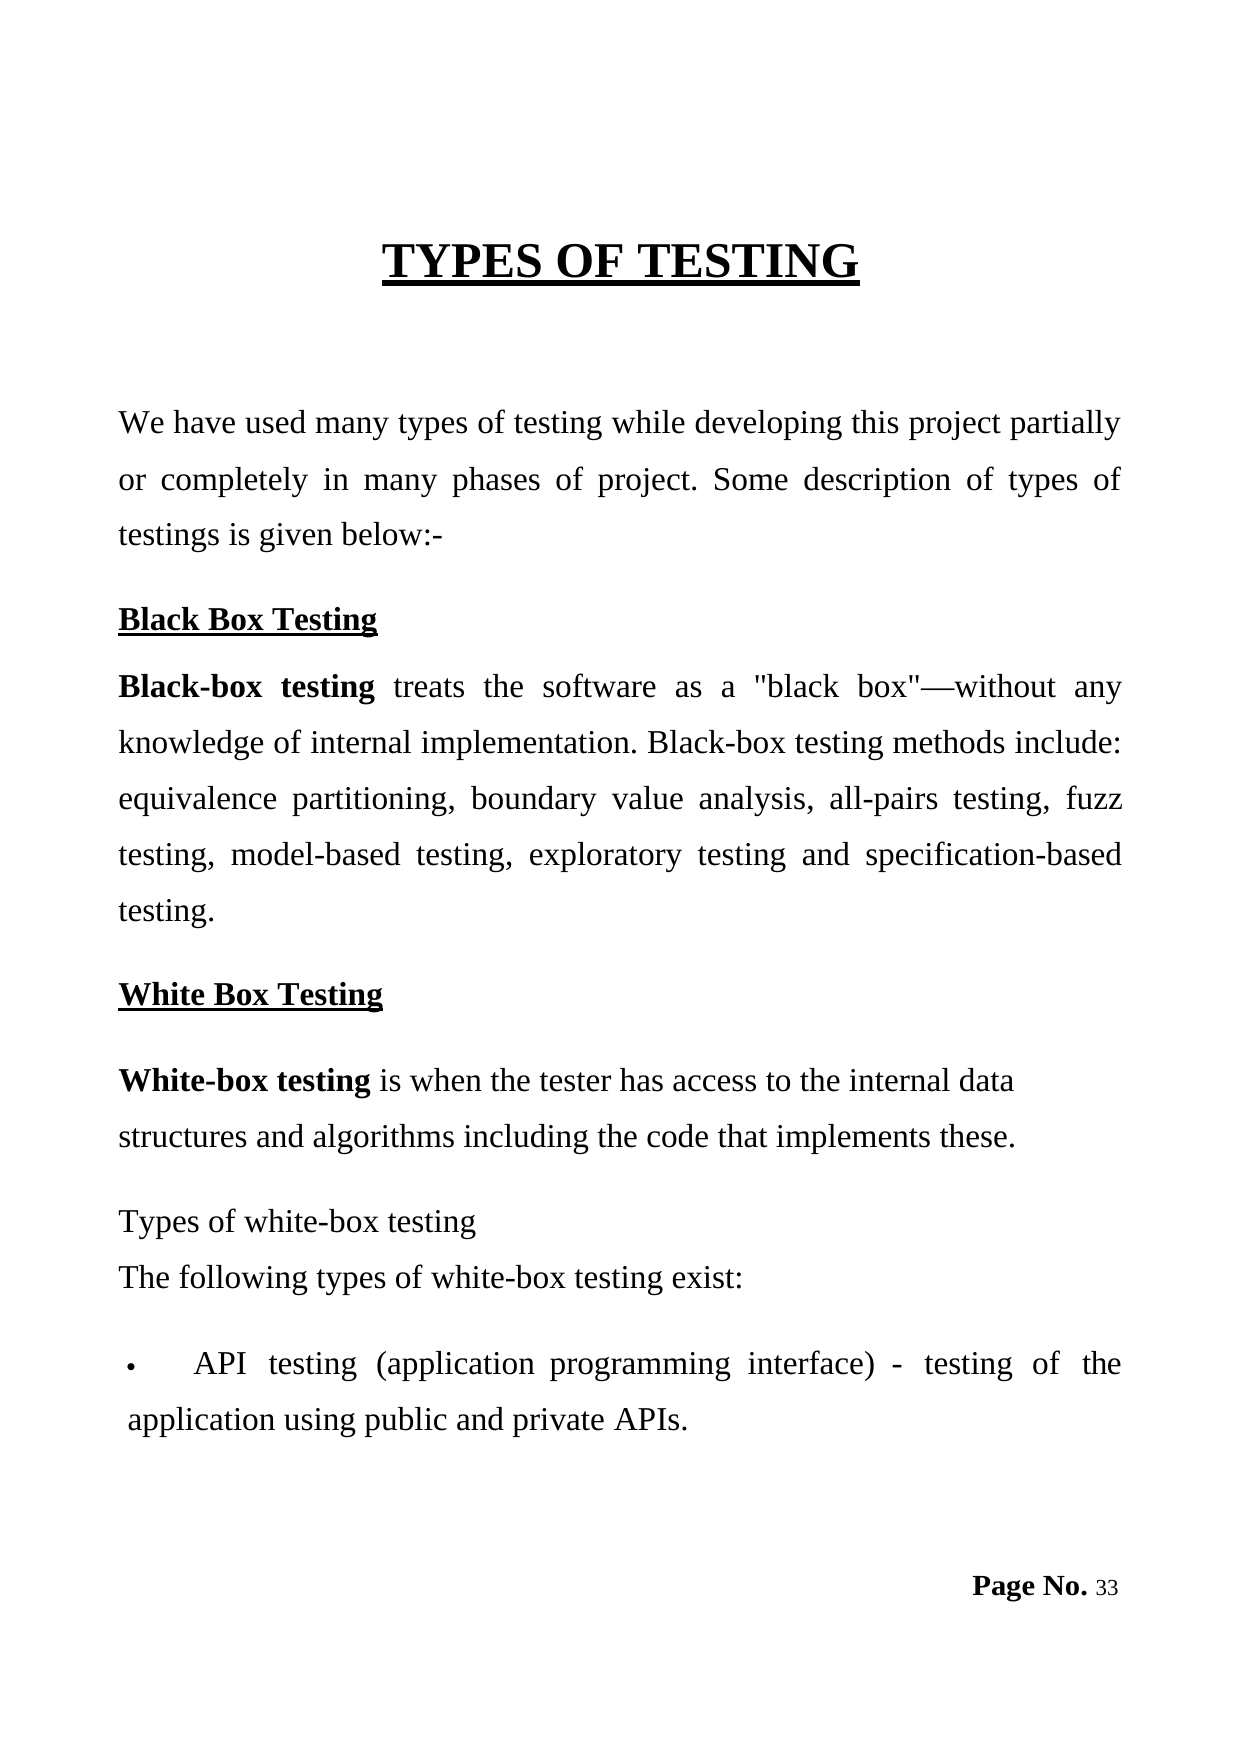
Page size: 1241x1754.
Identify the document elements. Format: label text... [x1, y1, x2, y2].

subtitle TYPES OF TESTING [206, 231, 1036, 288]
subtitle Black Box Testing [118, 600, 1240, 638]
text White-box testing is when the tester has access to the internal data structures and algorithms including the code that implements these. [118, 1060, 1122, 1154]
text The following types of white-box testing exist: [118, 1257, 1240, 1296]
text We have used many types of testing while developing this project partially or completely in many phases of project. Some description of types of testings is given below:- [118, 403, 1122, 553]
list API testing (application programming interface) - testing of the application using public and private APIs. [127, 1343, 1123, 1437]
text Black-box testing treats the software as a "black box"—without any knowledge of internal implementation. Black-box testing methods include: equivalence partitioning, boundary value analysis, all-pairs testing, fuzz testing, model-based testing, exploratory testing and specification-based testing. [118, 666, 1123, 928]
text Types of white-box testing [118, 1201, 1240, 1239]
subtitle White Box Testing [118, 975, 1240, 1013]
